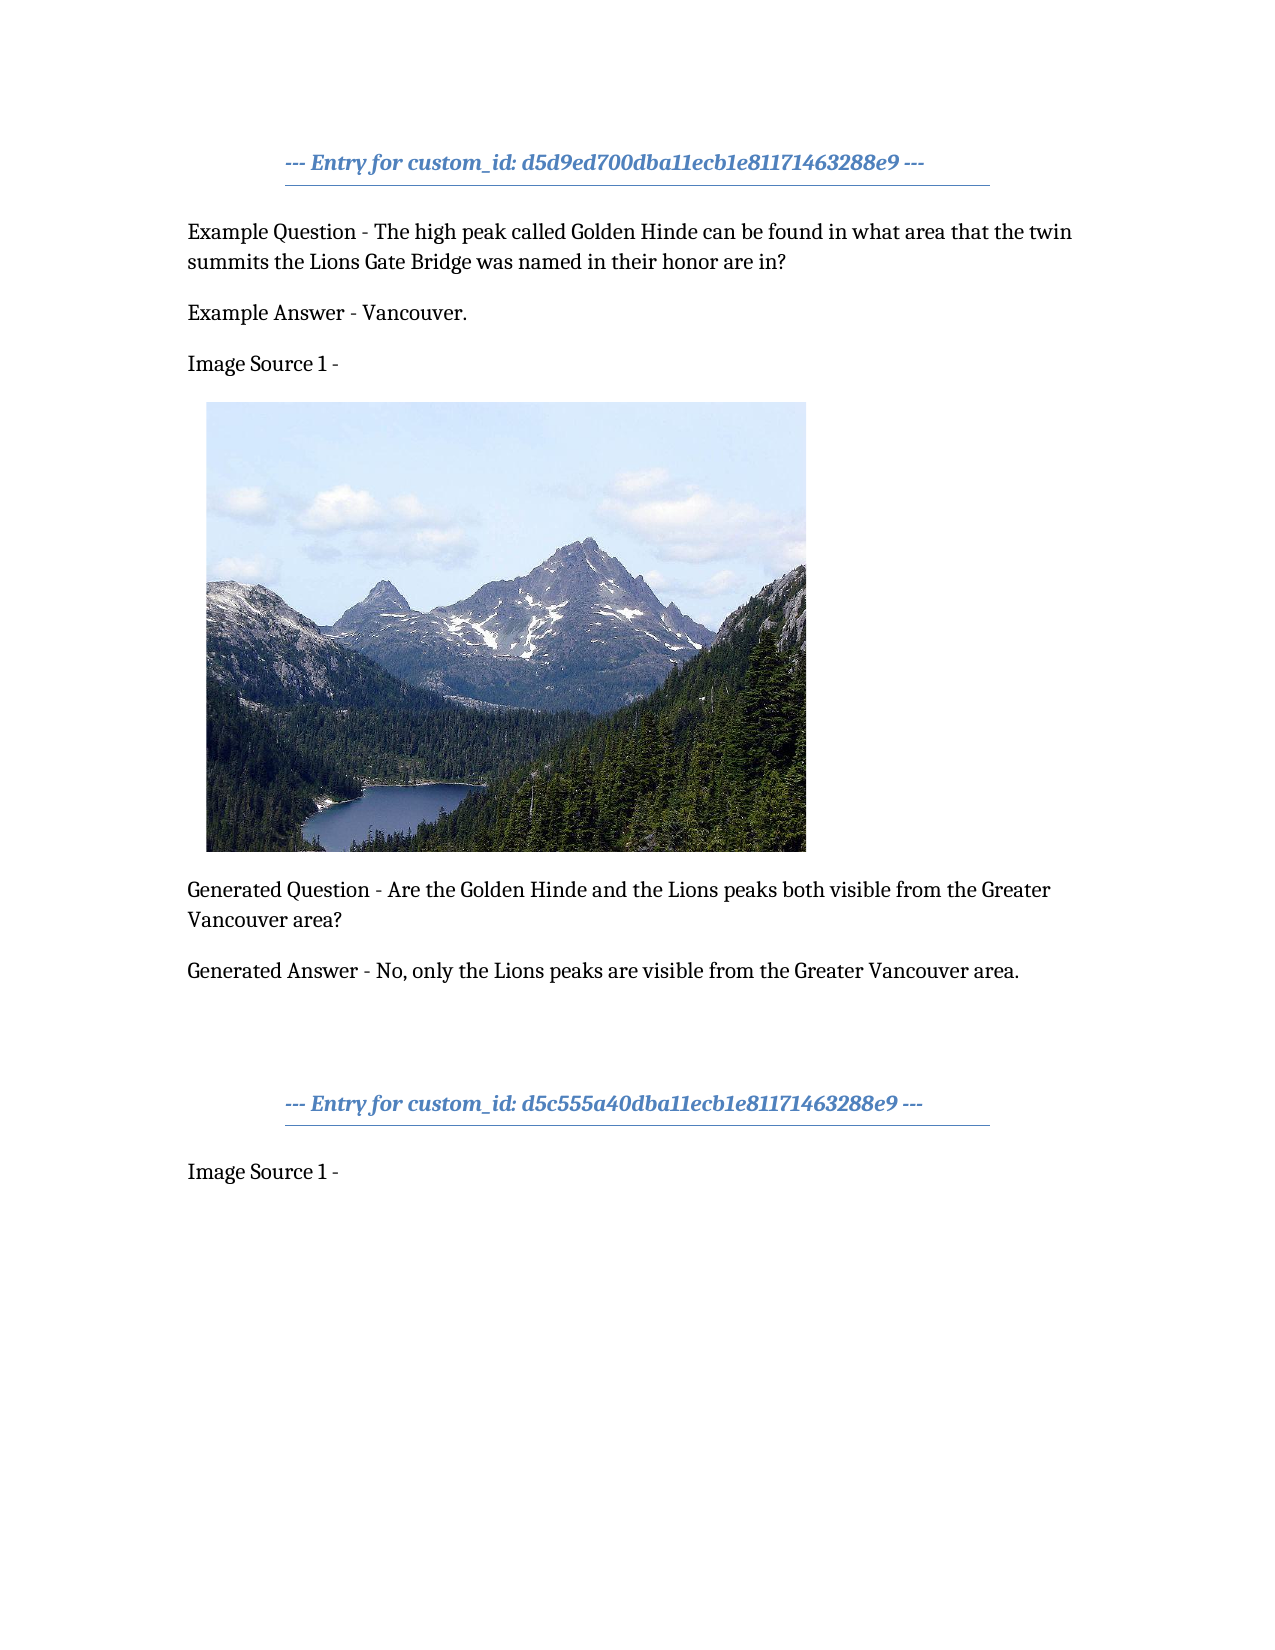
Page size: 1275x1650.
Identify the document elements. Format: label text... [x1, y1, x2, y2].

text Generated Answer - No, only the Lions peaks are visible from the Greater Vancouver area. [187, 958, 1087, 984]
text Image Source 1 - [187, 351, 1087, 377]
text --- Entry for custom_id: d5d9ed700dba11ecb1e81171463288e9 --- [285, 150, 990, 185]
picture [206, 402, 807, 852]
text Image Source 1 - [187, 1159, 1087, 1185]
text Example Question - The high peak called Golden Hinde can be found in what area that the twin summits the Lions Gate Bridge was named in their honor are in? [187, 219, 1087, 275]
text --- Entry for custom_id: d5c555a40dba11ecb1e81171463288e9 --- [285, 1090, 990, 1125]
text Generated Question - Are the Golden Hinde and the Lions peaks both visible from the Greater Vancouver area? [187, 877, 1087, 933]
text Example Answer - Vancouver. [187, 300, 1087, 326]
